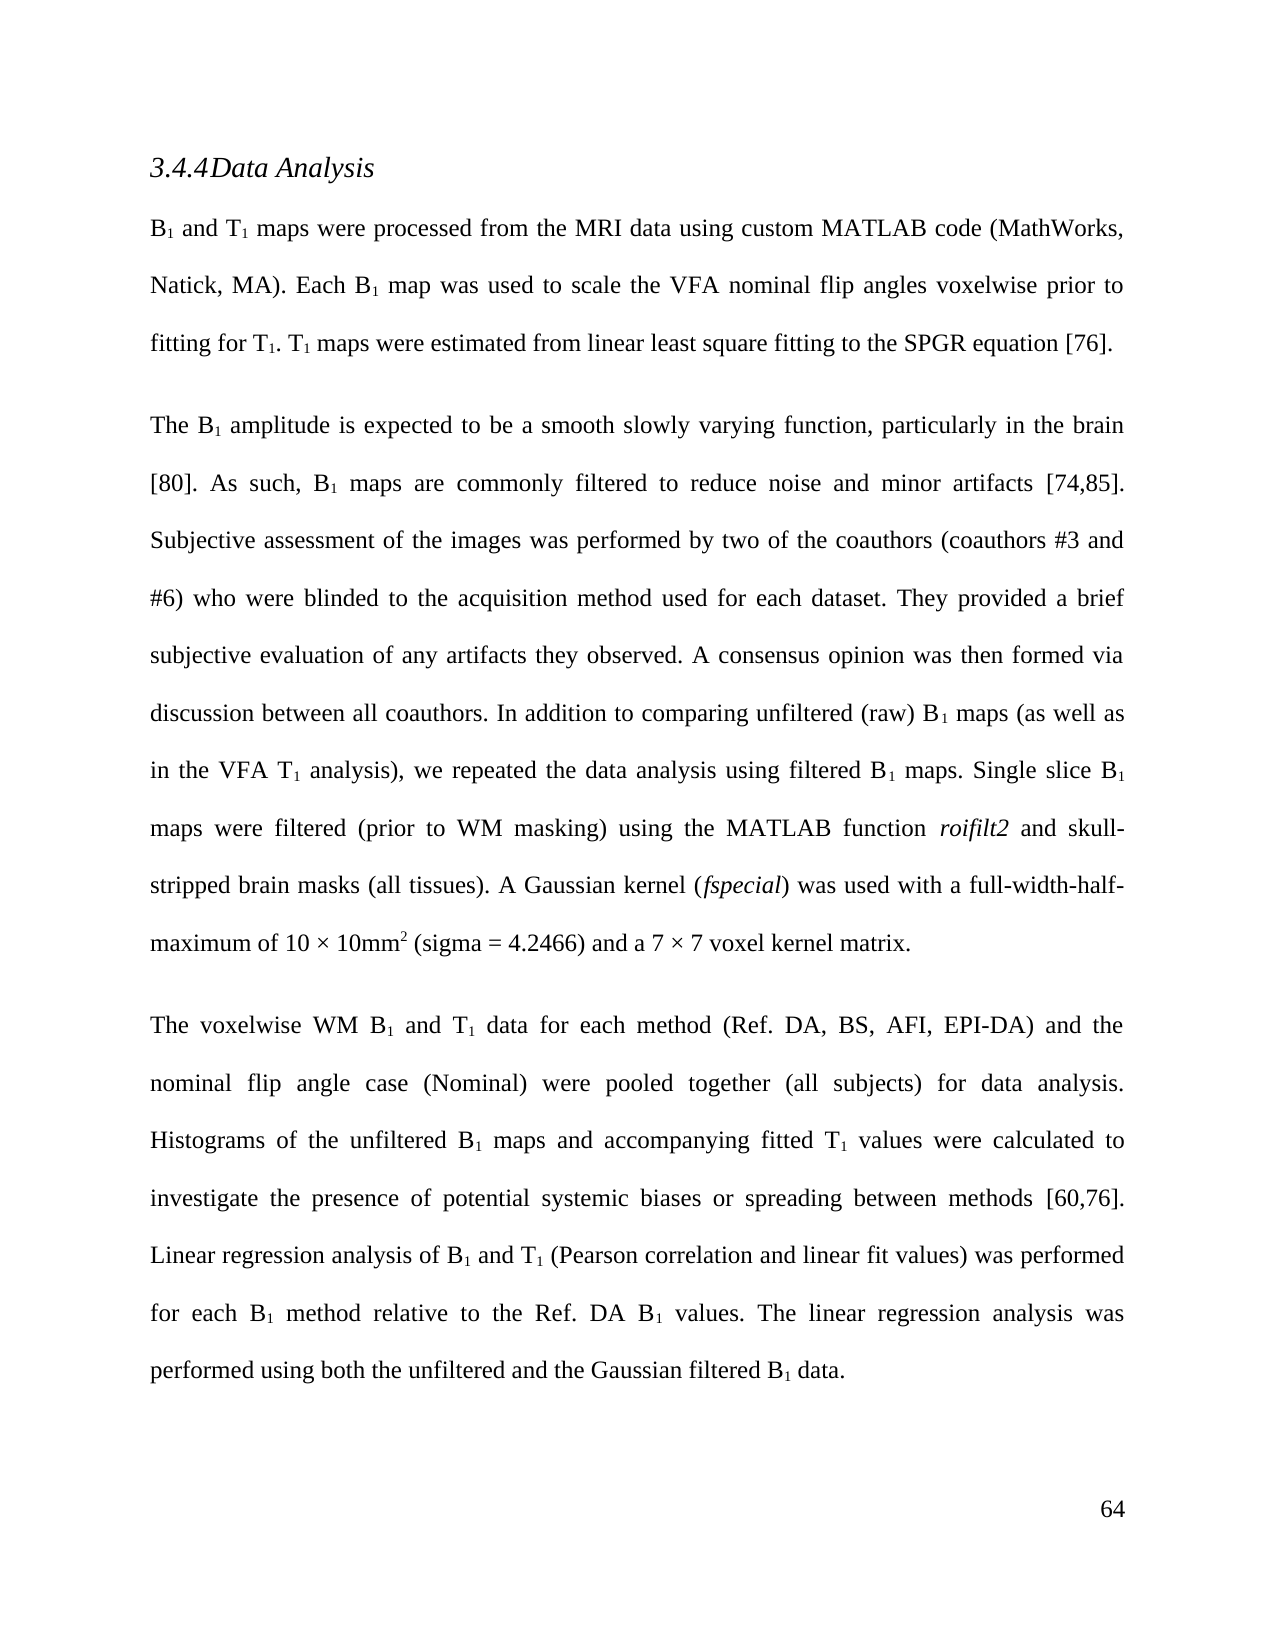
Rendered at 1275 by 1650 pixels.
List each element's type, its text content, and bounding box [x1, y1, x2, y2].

text The voxelwise WM B1 and T1 data for each method (Ref. DA, BS, AFI, EPI-DA) and the nominal flip angle case (Nominal) were pooled together (all subjects) for data analysis. Histograms of the unfiltered B1 maps and accompanying fitted T1 values were calculated to investigate the presence of potential systemic biases or spreading between methods [60,76]. Linear regression analysis of B1 and T1 (Pearson correlation and linear fit values) was performed for each B1 method relative to the Ref. DA B1 values. The linear regression analysis was performed using both the unfiltered and the Gaussian filtered B1 data. [150, 1010, 1125, 1384]
subtitle Data Analysis [150, 150, 1125, 183]
text B1 and T1 maps were processed from the MRI data using custom MATLAB code (MathWorks, Natick, MA). Each B1 map was used to scale the VFA nominal flip angles voxelwise prior to fitting for T1. T1 maps were estimated from linear least square fitting to the SPGR equation [76]. [150, 213, 1125, 357]
text The B1 amplitude is expected to be a smooth slowly varying function, particularly in the brain [80]. As such, B1 maps are commonly filtered to reduce noise and minor artifacts [74,85]. Subjective assessment of the images was performed by two of the coauthors (coauthors #3 and #6) who were blinded to the acquisition method used for each dataset. They provided a brief subjective evaluation of any artifacts they observed. A consensus opinion was then formed via discussion between all coauthors. In addition to comparing unfiltered (raw) B1 maps (as well as in the VFA T1 analysis), we repeated the data analysis using filtered B1 maps. Single slice B1 maps were filtered (prior to WM masking) using the MATLAB function roifilt2 and skull-stripped brain masks (all tissues). A Gaussian kernel (fspecial) was used with a full-width-half-maximum of 10 × 10mm2 (sigma = 4.2466) and a 7 × 7 voxel kernel matrix. [150, 410, 1125, 957]
